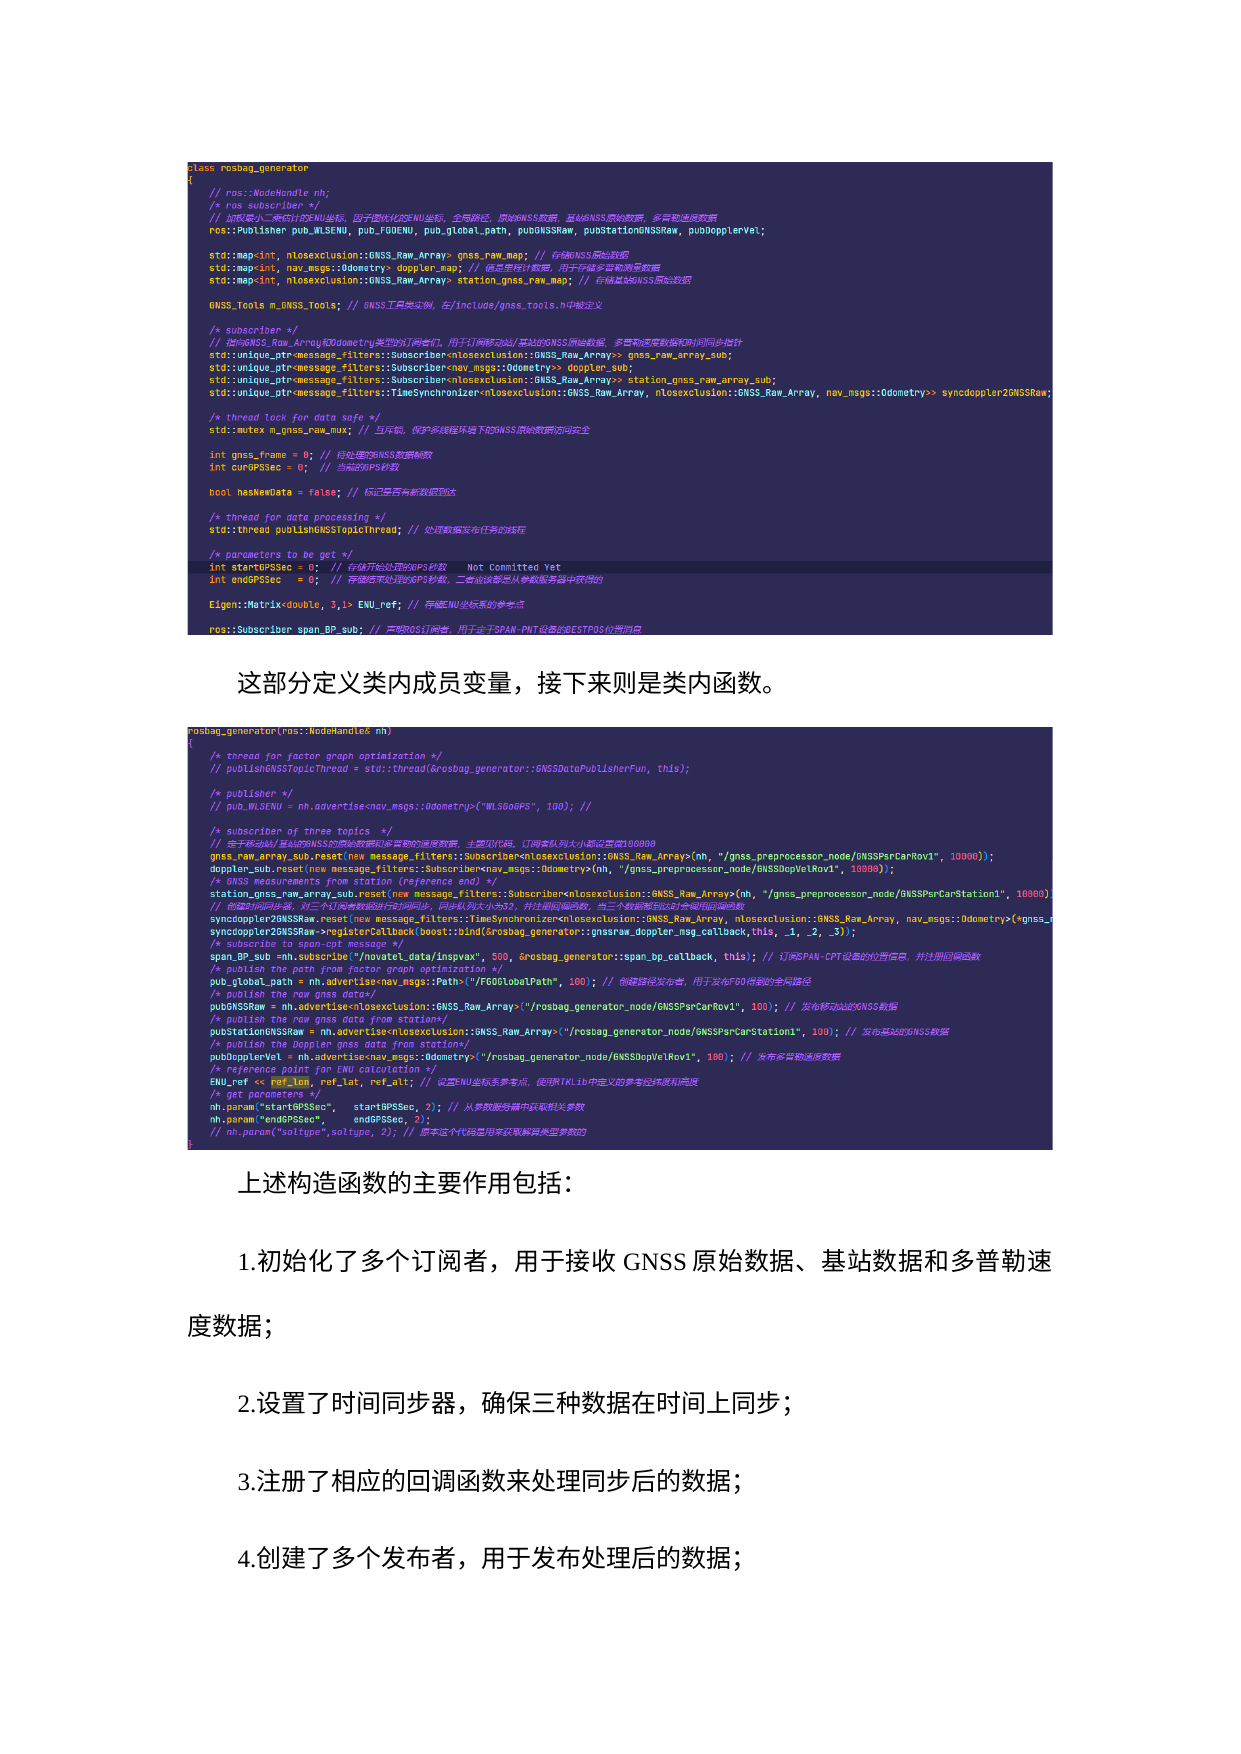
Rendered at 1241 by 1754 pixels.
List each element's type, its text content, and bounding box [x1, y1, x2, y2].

text 上述构造函数的主要作用包括： [187, 1150, 1053, 1214]
picture [187, 162, 1053, 635]
text 这部分定义类内成员变量，接下来则是类内函数。 [187, 649, 1053, 714]
text 3.注册了相应的回调函数来处理同步后的数据； [187, 1447, 1053, 1512]
picture [187, 727, 1053, 1150]
text 1.初始化了多个订阅者，用于接收GNSS原始数据、基站数据和多普勒速度数据； [187, 1227, 1053, 1357]
text 4.创建了多个发布者，用于发布处理后的数据； [187, 1524, 1053, 1589]
text 2.设置了时间同步器，确保三种数据在时间上同步； [187, 1369, 1053, 1434]
